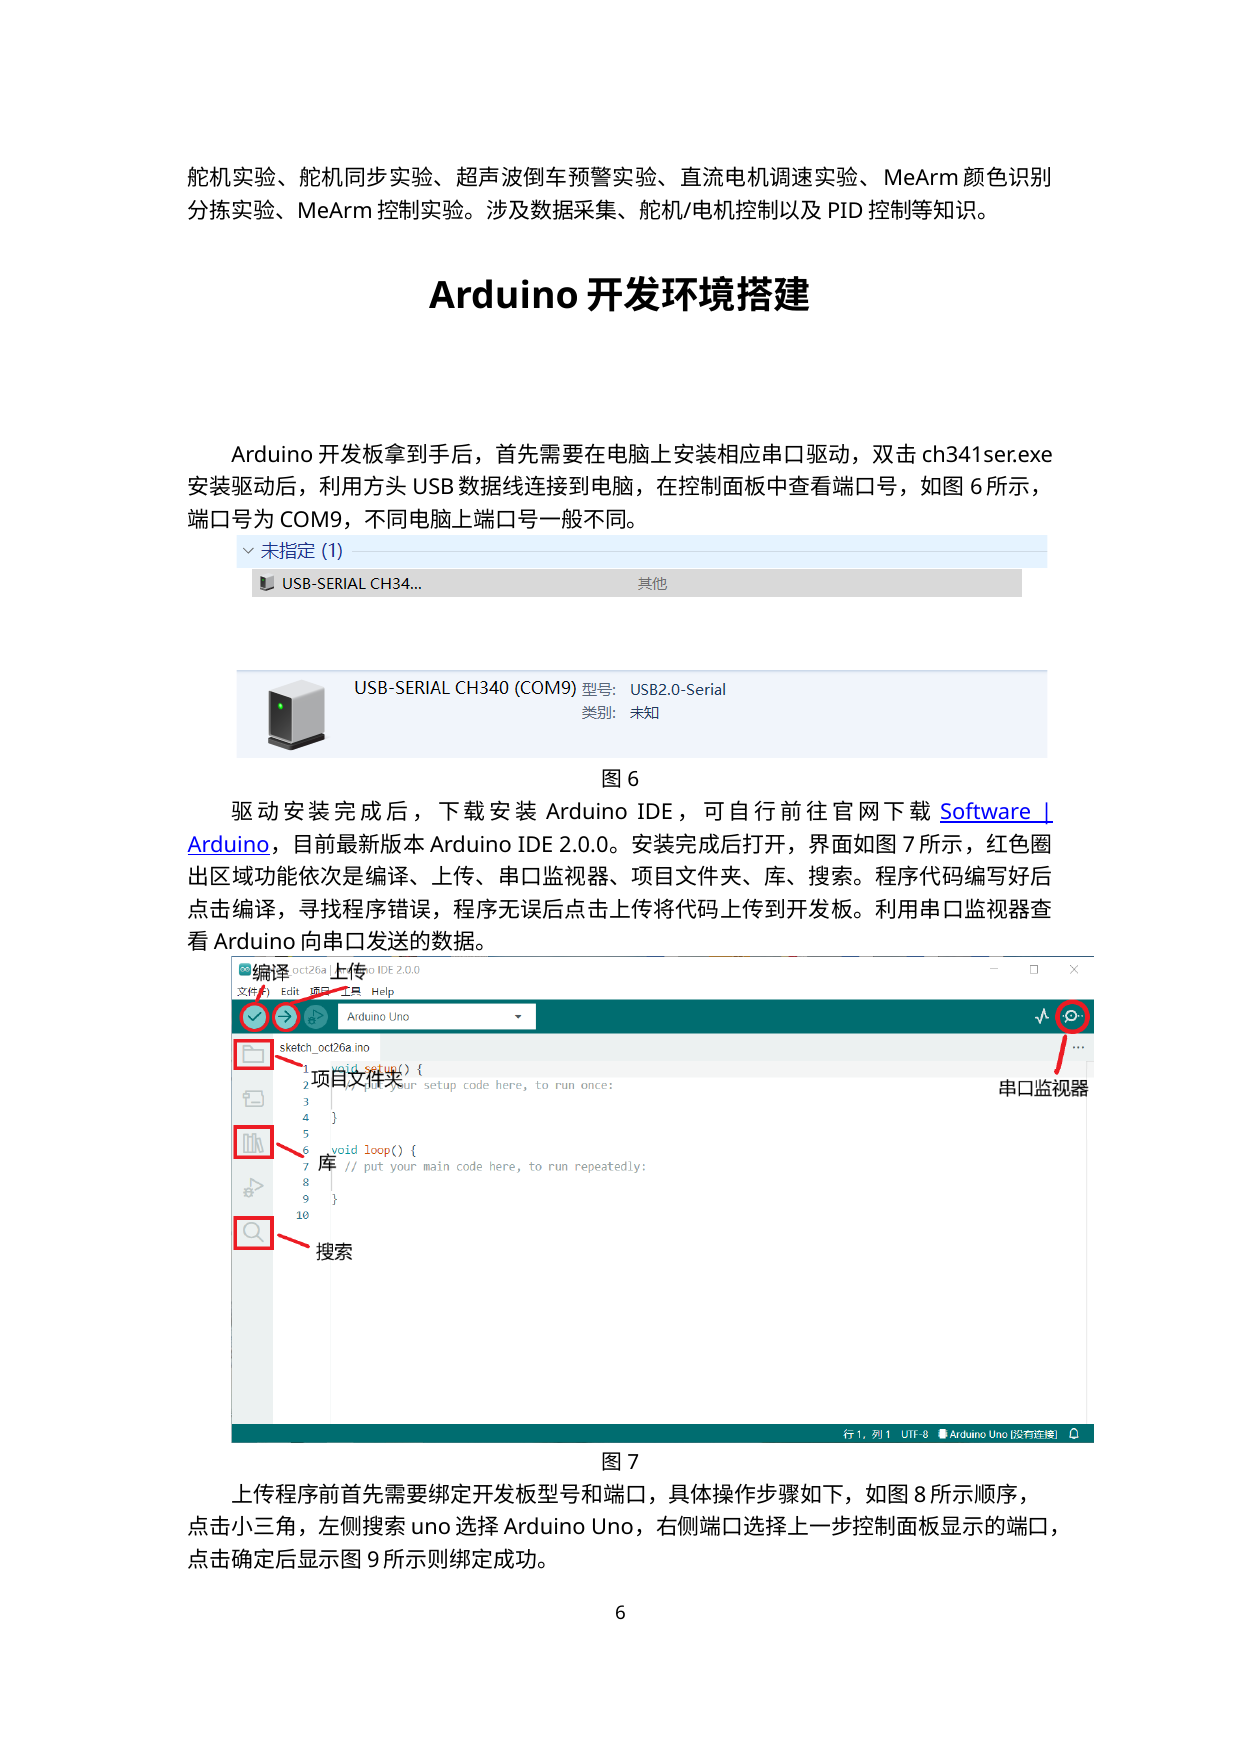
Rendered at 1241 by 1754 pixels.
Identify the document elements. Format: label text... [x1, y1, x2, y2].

text 图 7 [187, 1444, 1053, 1476]
subtitle Arduino开发环境搭建 [187, 260, 1053, 325]
text Arduino开发板拿到手后，首先需要在电脑上安装相应串口驱动，双击ch341ser.exe安装驱动后，利用方头USB数据线连接到电脑，在控制面板中查看端口号，如图6所示，端口号为COM9，不同电脑上端口号一般不同。 [187, 436, 1053, 534]
text 图 6 [187, 761, 1053, 794]
text 上传程序前首先需要绑定开发板型号和端口，具体操作步骤如下，如图8所示顺序，点击小三角，左侧搜索uno选择Arduino Uno，右侧端口选择上一步控制面板显示的端口，点击确定后显示图9所示则绑定成功。 [187, 1476, 1053, 1574]
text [187, 160, 1053, 225]
text 驱动安装完成后，下载安装Arduino IDE，可自行前往官网下载Software | Arduino，目前最新版本Arduino IDE 2.0.0。安装完成后打开，界面如图7所示，红色圈出区域功能依次是编译、上传、串口监视器、项目文件夹、库、搜索。程序代码编写好后点击编译，寻找程序错误，程序无误后点击上传将代码上传到开发板。利用串口监视器查看Arduino向串口发送的数据。 [187, 794, 1053, 956]
picture [231, 956, 1094, 1443]
picture [236, 533, 1048, 758]
